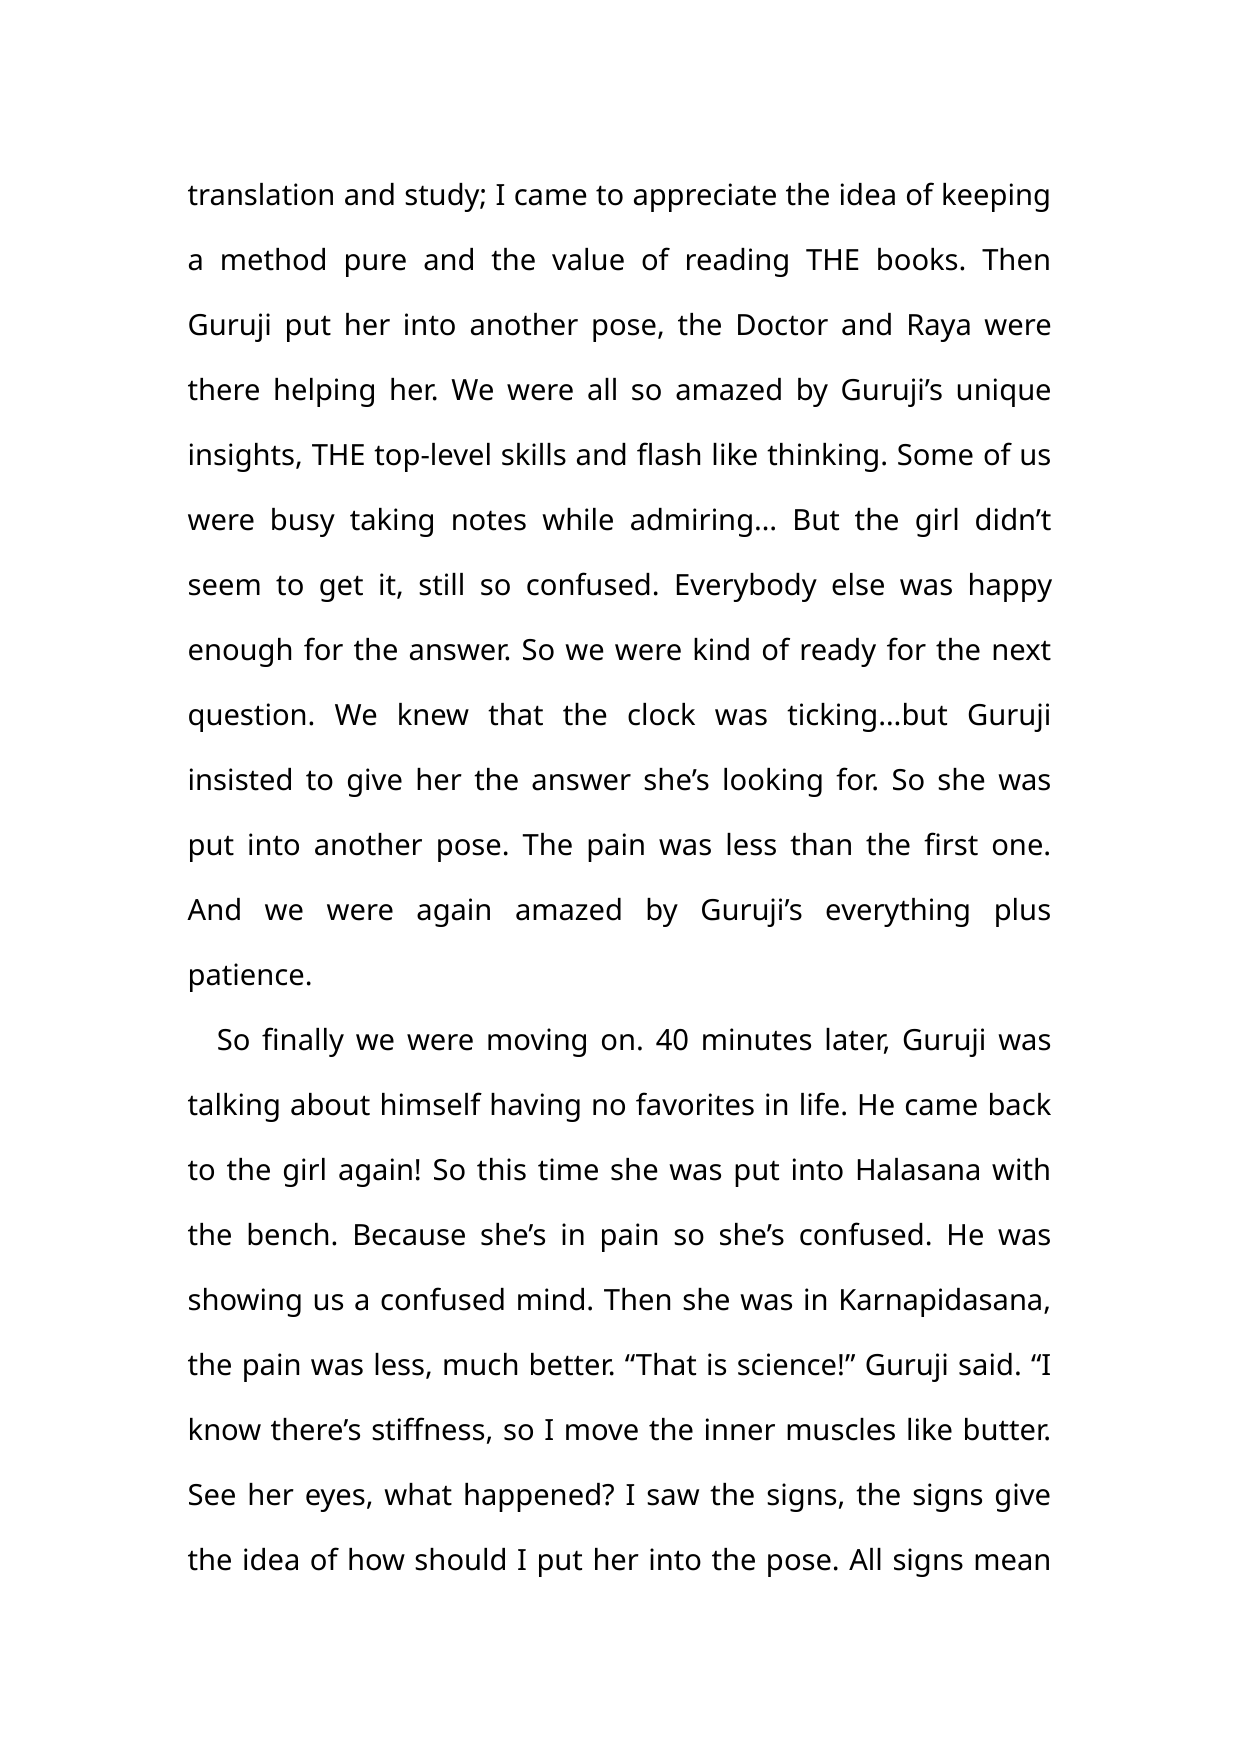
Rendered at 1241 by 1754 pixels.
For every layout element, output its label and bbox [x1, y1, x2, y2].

text [187, 1007, 1053, 1592]
text [187, 162, 1053, 1007]
